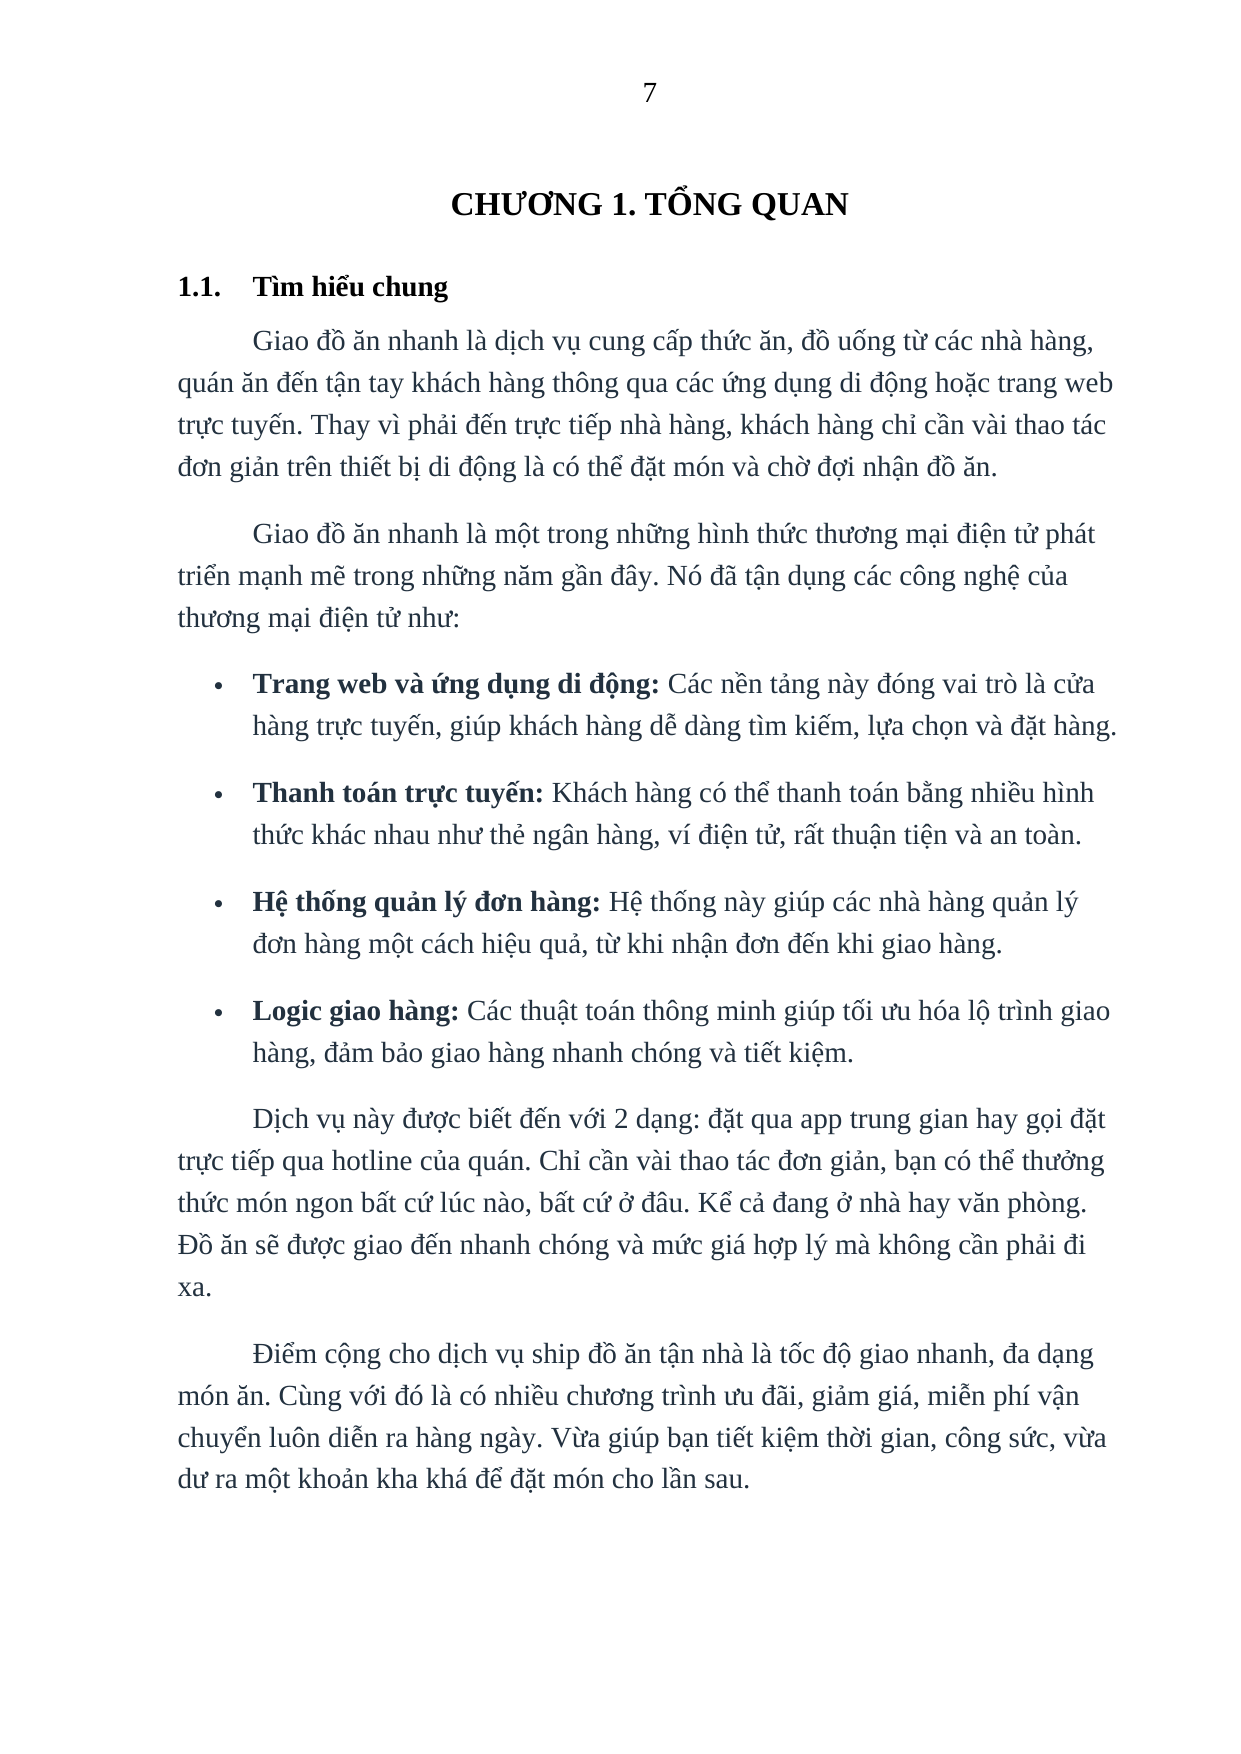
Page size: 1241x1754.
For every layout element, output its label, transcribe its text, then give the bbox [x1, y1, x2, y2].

list Trang web và ứng dụng di động: Các nền tảng này đóng vai trò là cửa hàng trực tuyến, giúp khách hàng dễ dàng tìm kiếm, lựa chọn và đặt hàng. [215, 667, 1122, 742]
subtitle Tìm hiểu chung [177, 269, 1122, 303]
text Dịch vụ này được biết đến với 2 dạng: đặt qua app trung gian hay gọi đặt trực tiếp qua hotline của quán. Chỉ cần vài thao tác đơn giản, bạn có thể thưởng thức món ngon bất cứ lúc nào, bất cứ ở đâu. Kể cả đang ở nhà hay văn phòng. Đồ ăn sẽ được giao đến nhanh chóng và mức giá hợp lý mà không cần phải đi xa. [177, 1102, 1122, 1303]
list Hệ thống quản lý đơn hàng: Hệ thống này giúp các nhà hàng quản lý đơn hàng một cách hiệu quả, từ khi nhận đơn đến khi giao hàng. [215, 884, 1122, 959]
list Thanh toán trực tuyến: Khách hàng có thể thanh toán bằng nhiều hình thức khác nhau như thẻ ngân hàng, ví điện tử, rất thuận tiện và an toàn. [215, 775, 1122, 851]
text Điểm cộng cho dịch vụ ship đồ ăn tận nhà là tốc độ giao nhanh, đa dạng món ăn. Cùng với đó là có nhiều chương trình ưu đãi, giảm giá, miễn phí vận chuyển luôn diễn ra hàng ngày. Vừa giúp bạn tiết kiệm thời gian, công sức, vừa dư ra một khoản kha khá để đặt món cho lần sau. [177, 1336, 1122, 1495]
text Giao đồ ăn nhanh là một trong những hình thức thương mại điện tử phát triển mạnh mẽ trong những năm gần đây. Nó đã tận dụng các công nghệ của thương mại điện tử như: [177, 516, 1122, 633]
subtitle CHƯƠNG 1. TỔNG QUAN [177, 184, 1122, 222]
text Giao đồ ăn nhanh là dịch vụ cung cấp thức ăn, đồ uống từ các nhà hàng, quán ăn đến tận tay khách hàng thông qua các ứng dụng di động hoặc trang web trực tuyến. Thay vì phải đến trực tiếp nhà hàng, khách hàng chỉ cần vài thao tác đơn giản trên thiết bị di động là có thể đặt món và chờ đợi nhận đồ ăn. [177, 323, 1122, 483]
list Logic giao hàng: Các thuật toán thông minh giúp tối ưu hóa lộ trình giao hàng, đảm bảo giao hàng nhanh chóng và tiết kiệm. [215, 993, 1122, 1068]
